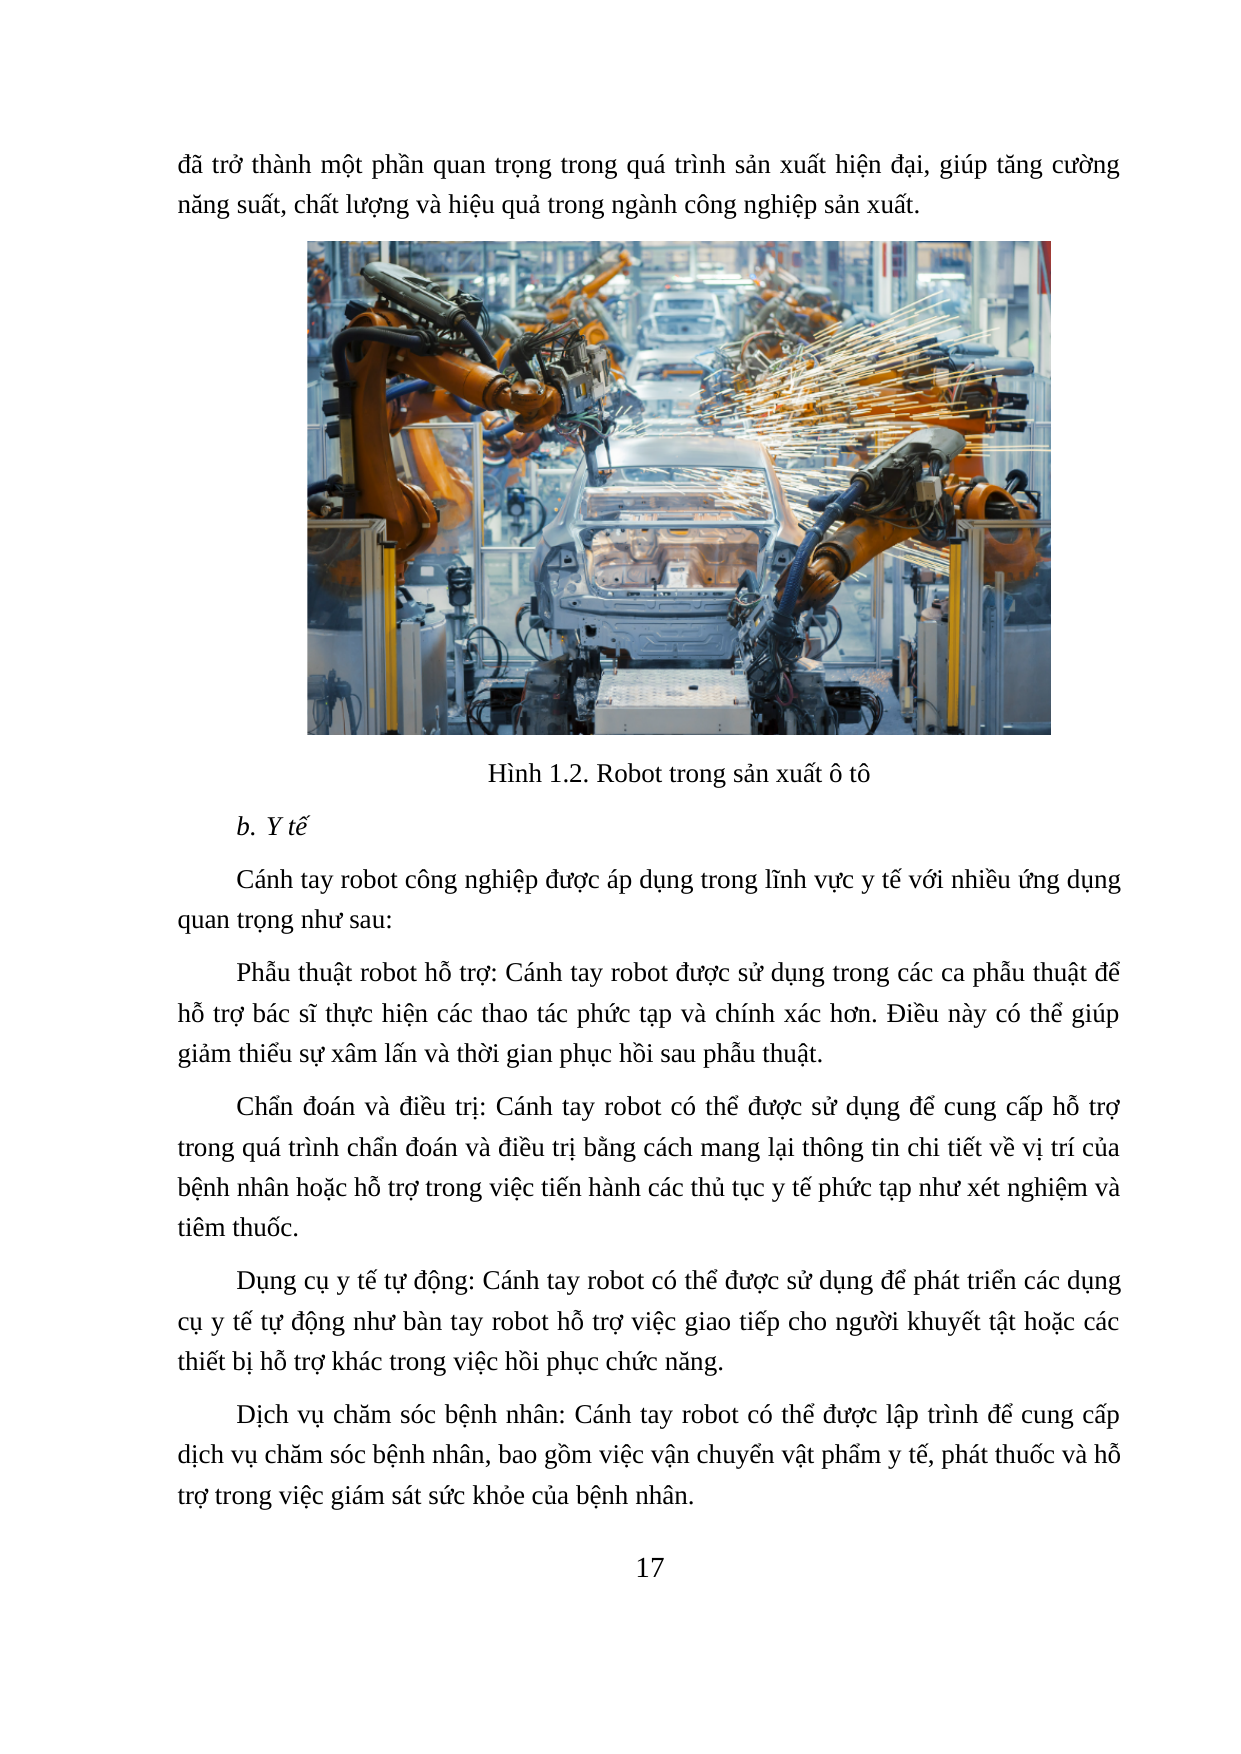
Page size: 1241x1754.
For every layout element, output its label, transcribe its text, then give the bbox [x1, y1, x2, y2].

text Dịch vụ chăm sóc bệnh nhân: Cánh tay robot có thể được lập trình để cung cấp dịch vụ chăm sóc bệnh nhân, bao gồm việc vận chuyển vật phẩm y tế, phát thuốc và hỗ trợ trong việc giám sát sức khỏe của bệnh nhân. [177, 1398, 1122, 1510]
text Dụng cụ y tế tự động: Cánh tay robot có thể được sử dụng để phát triển các dụng cụ y tế tự động như bàn tay robot hỗ trợ việc giao tiếp cho người khuyết tật hoặc các thiết bị hỗ trợ khác trong việc hồi phục chức năng. [177, 1264, 1122, 1376]
text Phẫu thuật robot hỗ trợ: Cánh tay robot được sử dụng trong các ca phẫu thuật để hỗ trợ bác sĩ thực hiện các thao tác phức tạp và chính xác hơn. Điều này có thể giúp giảm thiểu sự xâm lấn và thời gian phục hồi sau phẫu thuật. [177, 957, 1122, 1068]
list Y tế [177, 810, 1122, 841]
text Hình 1.2. Robot trong sản xuất ô tô [177, 757, 1122, 788]
text Chẩn đoán và điều trị: Cánh tay robot có thể được sử dụng để cung cấp hỗ trợ trong quá trình chẩn đoán và điều trị bằng cách mang lại thông tin chi tiết về vị trí của bệnh nhân hoặc hỗ trợ trong việc tiến hành các thủ tục y tế phức tạp như xét nghiệm và tiêm thuốc. [177, 1090, 1122, 1243]
picture [307, 241, 1051, 735]
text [177, 148, 1122, 219]
text Cánh tay robot công nghiệp được áp dụng trong lĩnh vực y tế với nhiều ứng dụng quan trọng như sau: [177, 863, 1122, 935]
